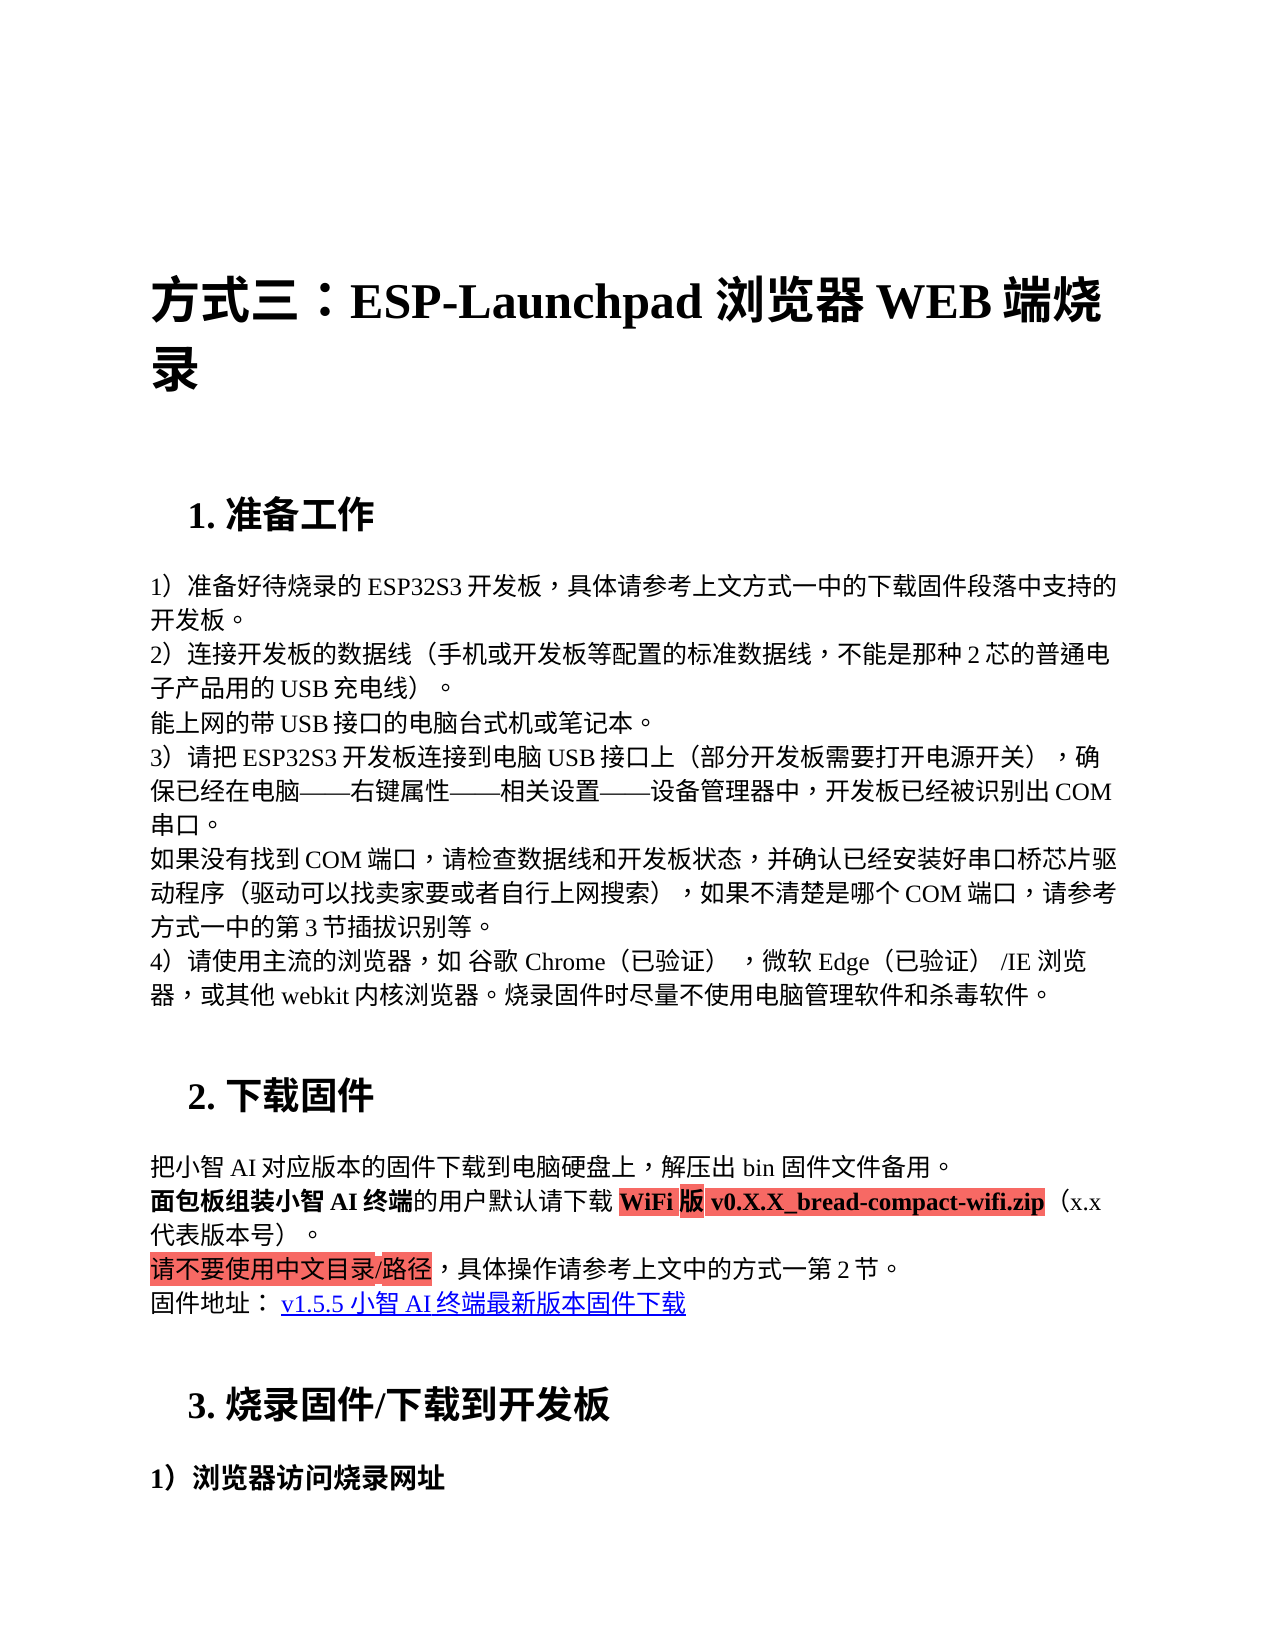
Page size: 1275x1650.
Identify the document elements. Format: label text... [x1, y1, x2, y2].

text 3）请把ESP32S3开发板连接到电脑USB接口上（部分开发板需要打开电源开关），确保已经在电脑——右键属性——相关设置——设备管理器中，开发板已经被识别出COM串口。 [150, 739, 1125, 841]
text 方式三：ESP-Launchpad 浏览器WEB端烧录 [150, 265, 1125, 402]
text 2）连接开发板的数据线（手机或开发板等配置的标准数据线，不能是那种2芯的普通电子产品用的USB充电线）。 [150, 637, 1125, 705]
list 烧录固件/下载到开发板 [187, 1378, 1125, 1429]
text 1）浏览器访问烧录网址 [150, 1458, 1125, 1497]
text 如果没有找到COM端口，请检查数据线和开发板状态，并确认已经安装好串口桥芯片驱动程序（驱动可以找卖家要或者自行上网搜索），如果不清楚是哪个COM端口，请参考方式一中的第3节插拔识别等。 [150, 841, 1125, 944]
text 能上网的带USB接口的电脑台式机或笔记本。 [150, 705, 1125, 739]
text 4）请使用主流的浏览器，如 谷歌 Chrome（已验证） ，微软 Edge（已验证） /IE 浏览器，或其他 webkit内核浏览器。烧录固件时尽量不使用电脑管理软件和杀毒软件。 [150, 944, 1125, 1012]
text 面包板组装小智AI终端的用户默认请下载 WiFi 版 v0.X.X_bread-compact-wifi.zip（x.x代表版本号）。 [150, 1184, 1125, 1252]
list 准备工作 [187, 489, 1125, 540]
text 请不要使用中文目录/路径，具体操作请参考上文中的方式一第2节。 [432, 1252, 1125, 1286]
text 1）准备好待烧录的ESP32S3开发板，具体请参考上文方式一中的下载固件段落中支持的开发板。 [150, 569, 1125, 637]
text 固件地址： v1.5.5 小智AI终端最新版本固件下载 [150, 1286, 1125, 1320]
text 把小智AI对应版本的固件下载到电脑硬盘上，解压出 bin 固件文件备用。 [150, 1150, 1125, 1184]
list 下载固件 [187, 1070, 1125, 1121]
